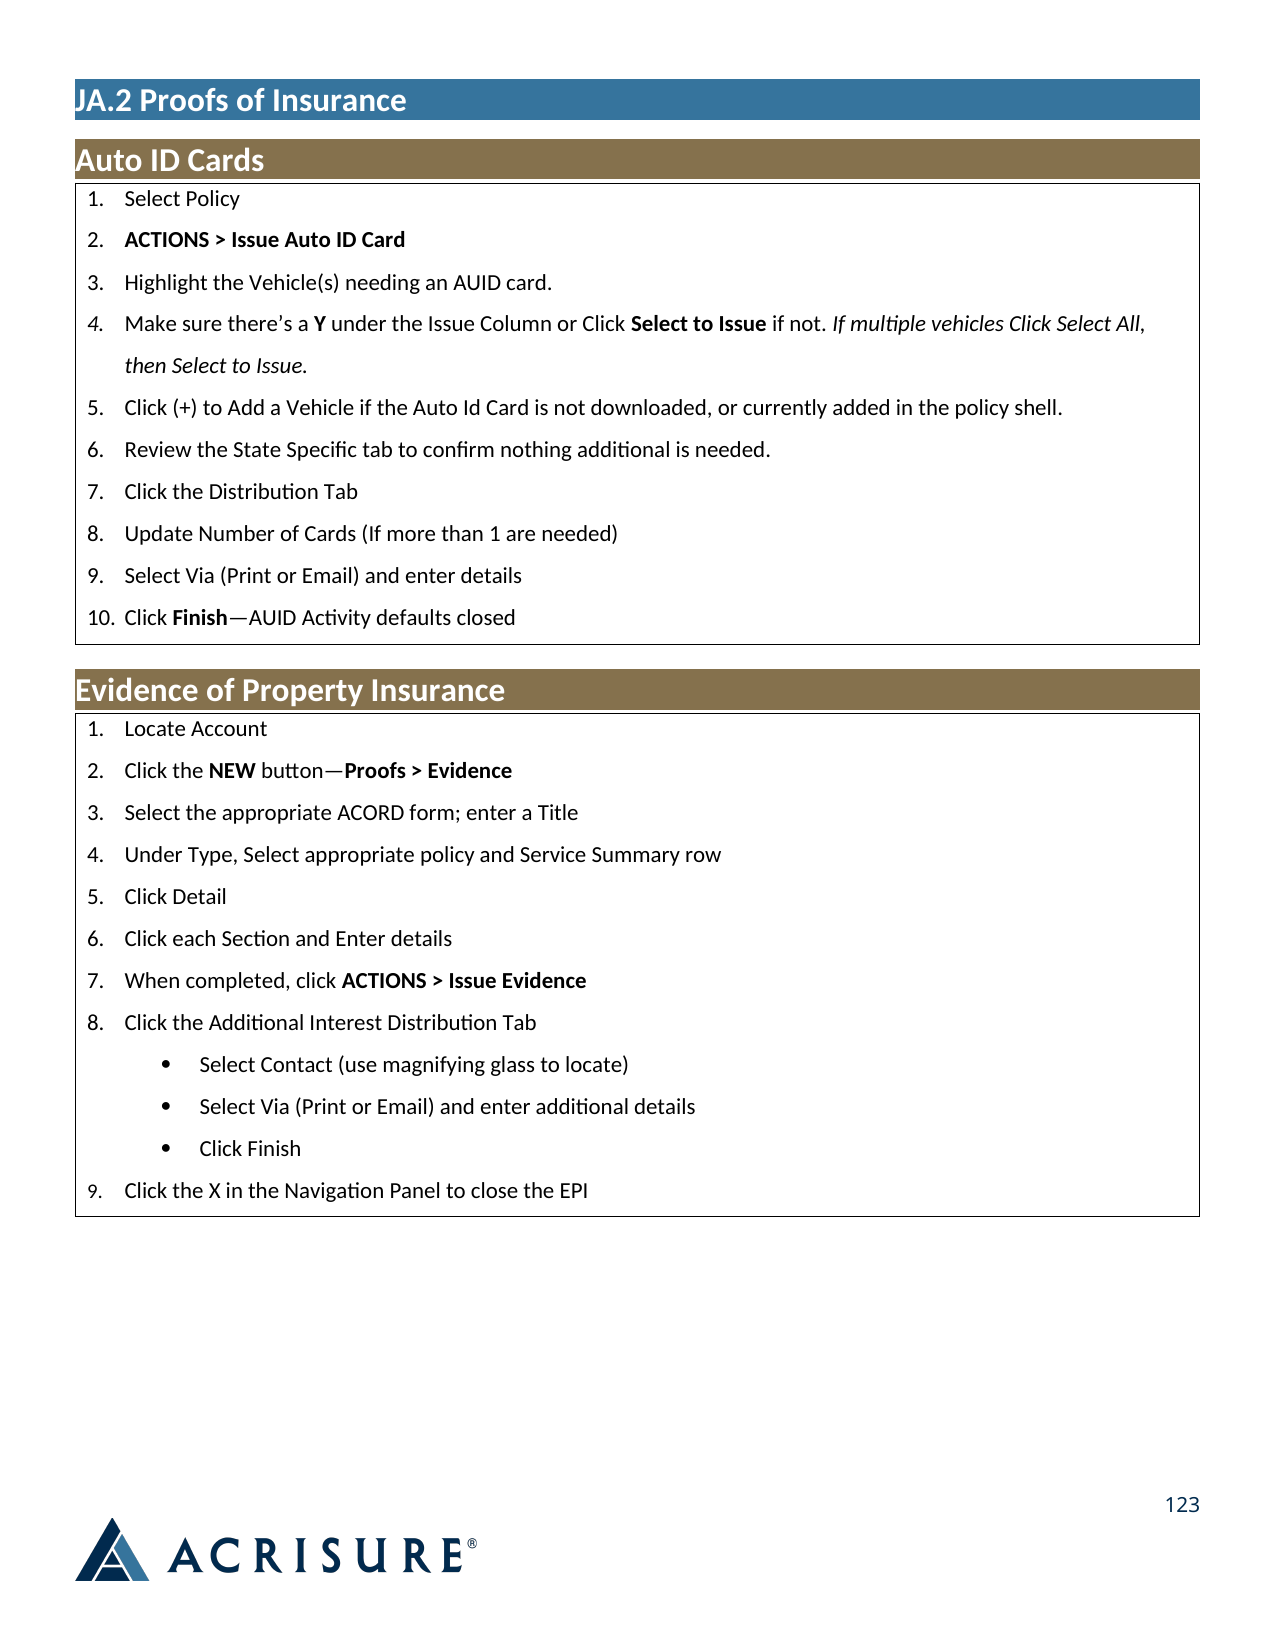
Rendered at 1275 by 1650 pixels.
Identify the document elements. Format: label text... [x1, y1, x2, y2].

subtitle Evidence of Property Insurance [75, 669, 1200, 710]
table_header Locate Account Click the NEW button—Proofs > Evidence Select the appropriate ACORD form; enter a Title Under Type, Select appropriate policy and Service Summary row Click Detail Click each Section and Enter details When completed, click ACTIONS > Issue Evidence Click the Additional Interest Distribution Tab Select Contact (use magnifying glass to locate) Select Via (Print or Email) and enter additional details Click Finish Click the X in the Navigation Panel to close the EPI [76, 714, 1199, 1216]
subtitle Auto ID Cards [75, 139, 1200, 179]
picture [75, 1518, 477, 1581]
subtitle JA.2 Proofs of Insurance [75, 79, 1200, 120]
table_header Select Policy ACTIONS > Issue Auto ID Card Highlight the Vehicle(s) needing an AUID card. Make sure there’s a Y under the Issue Column or Click Select to Issue if not. If multiple vehicles Click Select All, then Select to Issue. Click (+) to Add a Vehicle if the Auto Id Card is not downloaded, or currently added in the policy shell. Review the State Specific tab to confirm nothing additional is needed. Click the Distribution Tab Update Number of Cards (If more than 1 are needed) Select Via (Print or Email) and enter details Click Finish—AUID Activity defaults closed [76, 184, 1199, 643]
